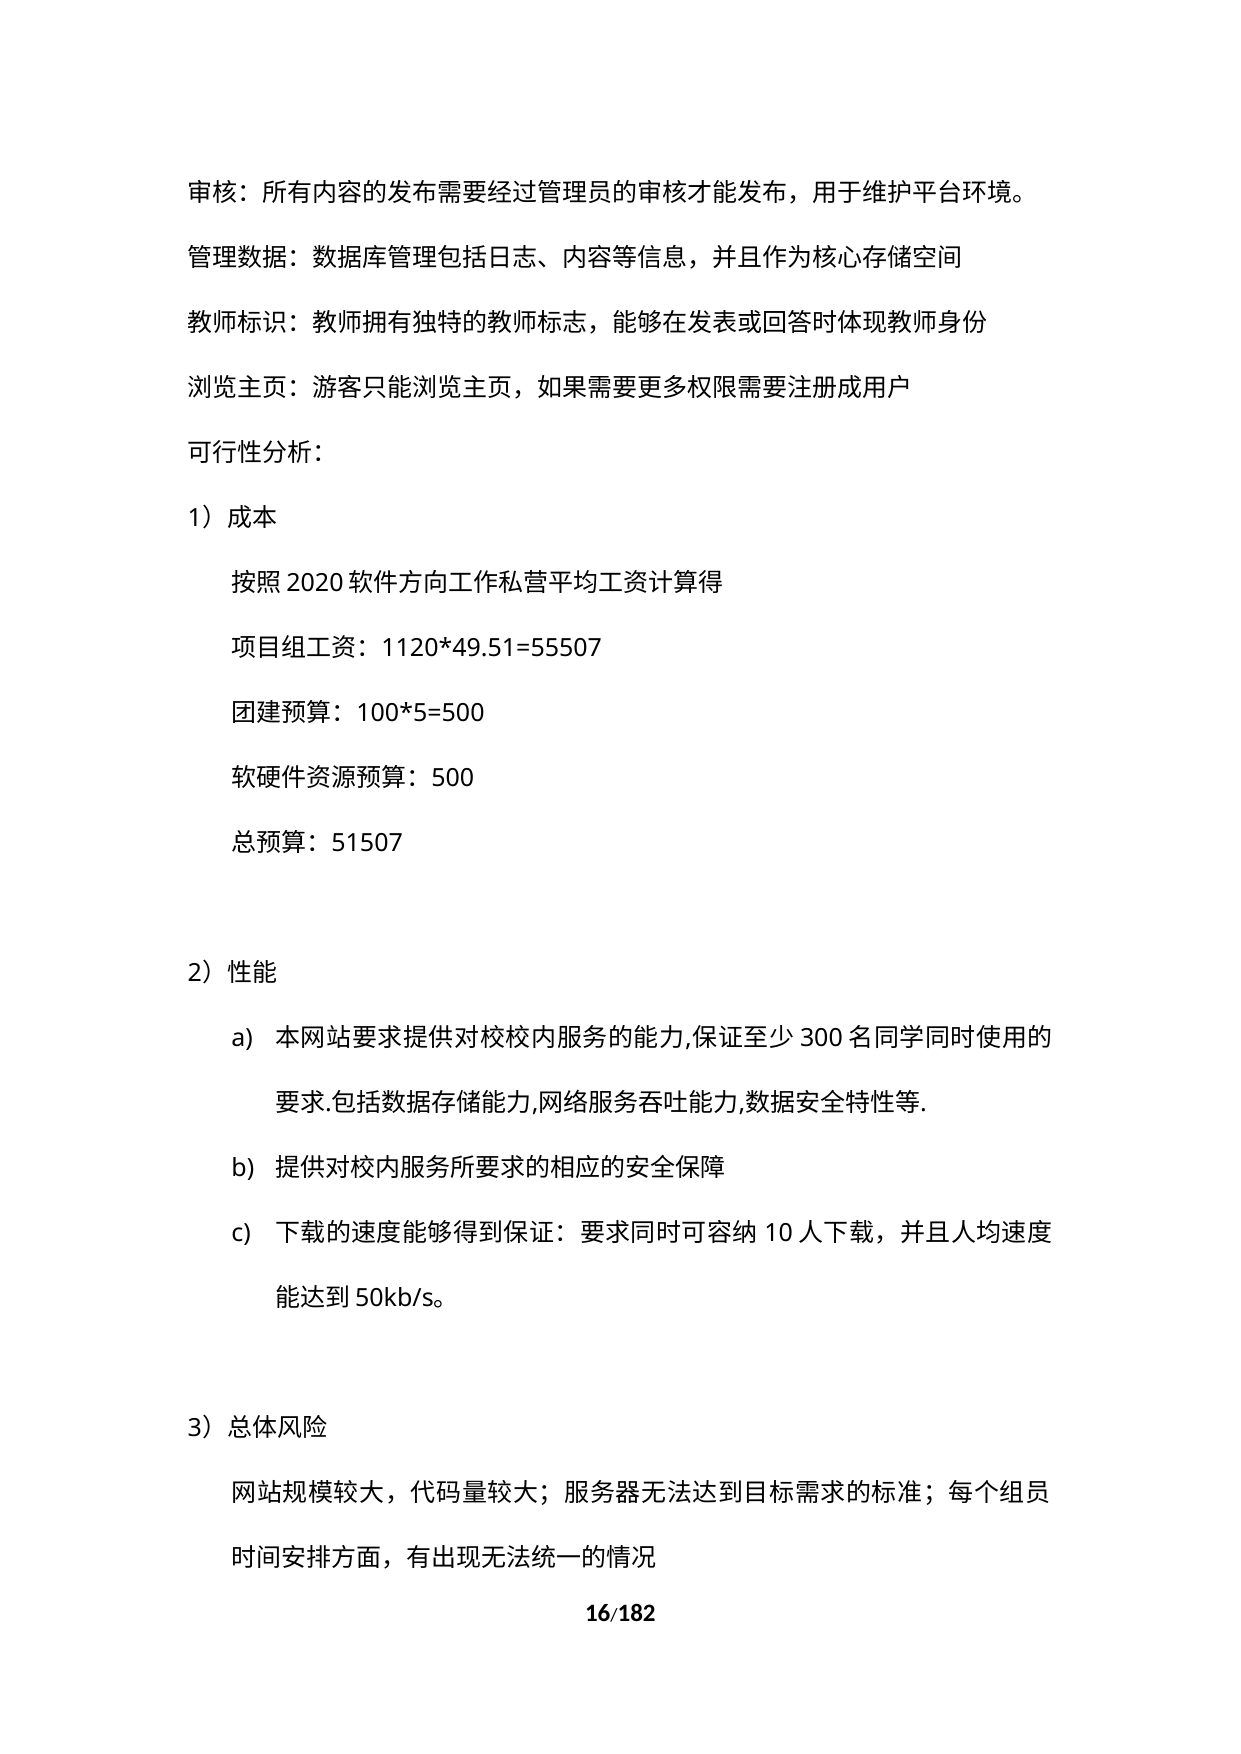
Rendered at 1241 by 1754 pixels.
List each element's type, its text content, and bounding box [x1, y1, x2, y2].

text 审核：所有内容的发布需要经过管理员的审核才能发布，用于维护平台环境。 [187, 158, 1053, 223]
text 教师标识：教师拥有独特的教师标志，能够在发表或回答时体现教师身份 [187, 288, 1053, 353]
text 按照2020软件方向工作私营平均工资计算得 [231, 548, 1053, 613]
list 本网站要求提供对校校内服务的能力,保证至少300名同学同时使用的要求.包括数据存储能力,网络服务吞吐能力,数据安全特性等. [231, 1003, 1053, 1133]
text 1）成本 [187, 483, 1053, 548]
text 可行性分析： [187, 418, 1053, 483]
text 总预算：51507 [231, 808, 1053, 873]
text 网站规模较大，代码量较大；服务器无法达到目标需求的标准；每个组员时间安排方面，有出现无法统一的情况 [231, 1458, 1053, 1588]
text 3）总体风险 [187, 1393, 1053, 1458]
text 团建预算：100*5=500 [231, 678, 1053, 743]
list 提供对校内服务所要求的相应的安全保障 [231, 1133, 1053, 1198]
list 下载的速度能够得到保证：要求同时可容纳10人下载，并且人均速度能达到50kb/s。 [231, 1198, 1053, 1328]
text 软硬件资源预算：500 [231, 743, 1053, 808]
text 管理数据：数据库管理包括日志、内容等信息，并且作为核心存储空间 [187, 223, 1053, 288]
text 2）性能 [187, 938, 1053, 1003]
text 项目组工资：1120*49.51=55507 [231, 613, 1053, 678]
text 浏览主页：游客只能浏览主页，如果需要更多权限需要注册成用户 [187, 353, 1053, 418]
